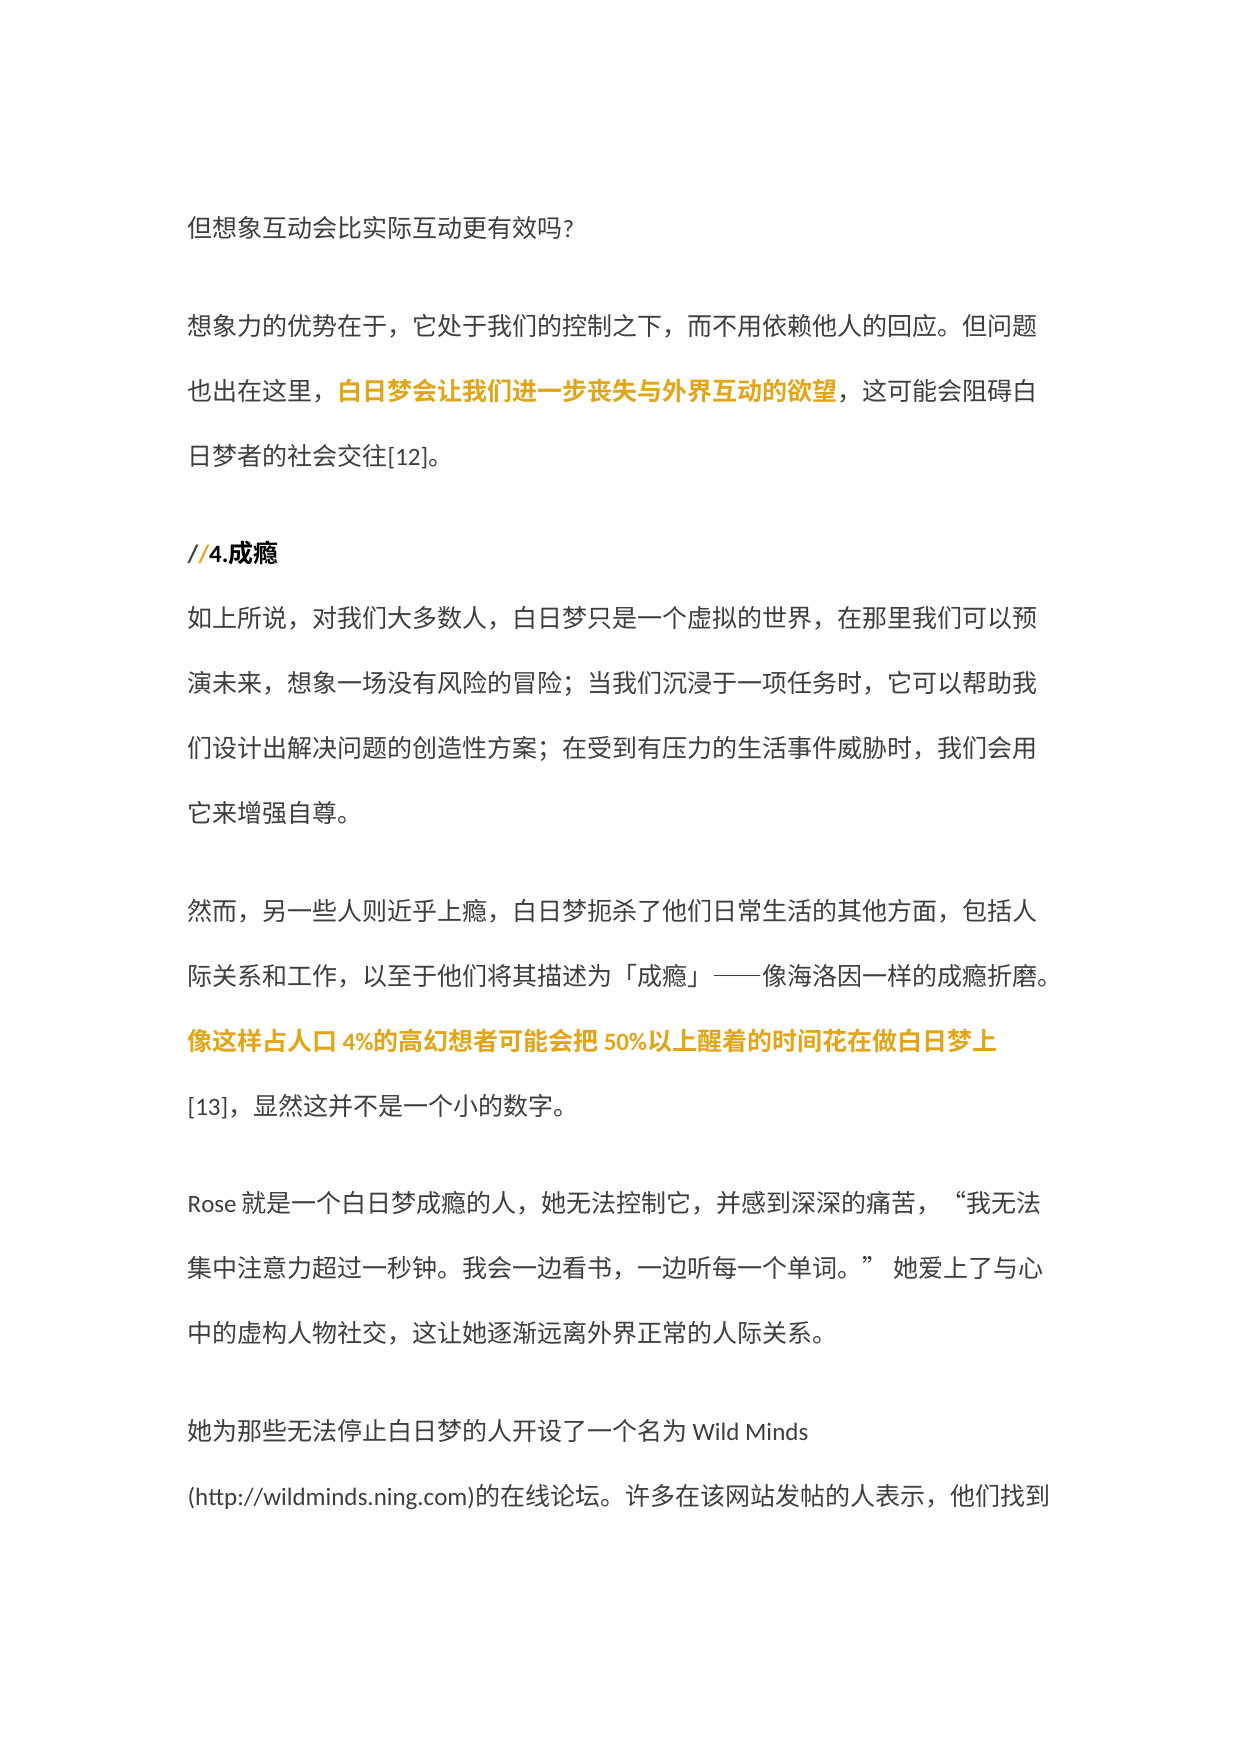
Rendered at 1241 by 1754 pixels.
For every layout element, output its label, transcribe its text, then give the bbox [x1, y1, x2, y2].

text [187, 1397, 1053, 1527]
text 如上所说，对我们大多数人，白日梦只是一个虚拟的世界，在那里我们可以预演未来，想象一场没有风险的冒险；当我们沉浸于一项任务时，它可以帮助我们设计出解决问题的创造性方案；在受到有压力的生活事件威胁时，我们会用它来增强自尊。 [187, 584, 1053, 844]
text 然而，另一些人则近乎上瘾，白日梦扼杀了他们日常生活的其他方面，包括人际关系和工作，以至于他们将其描述为「成瘾」——像海洛因一样的成瘾折磨。像这样占人口4%的高幻想者可能会把50%以上醒着的时间花在做白日梦上[13]，显然这并不是一个小的数字。 [187, 877, 1053, 1137]
text 想象力的优势在于，它处于我们的控制之下，而不用依赖他人的回应。但问题也出在这里，白日梦会让我们进一步丧失与外界互动的欲望，这可能会阻碍白日梦者的社会交往[12]。 [187, 292, 1053, 487]
text //4.成瘾 [187, 519, 1053, 584]
text Rose就是一个白日梦成瘾的人，她无法控制它，并感到深深的痛苦，“我无法集中注意力超过一秒钟。我会一边看书，一边听每一个单词。” 她爱上了与心中的虚构人物社交，这让她逐渐远离外界正常的人际关系。 [187, 1169, 1053, 1364]
text 但想象互动会比实际互动更有效吗? [187, 194, 1053, 259]
